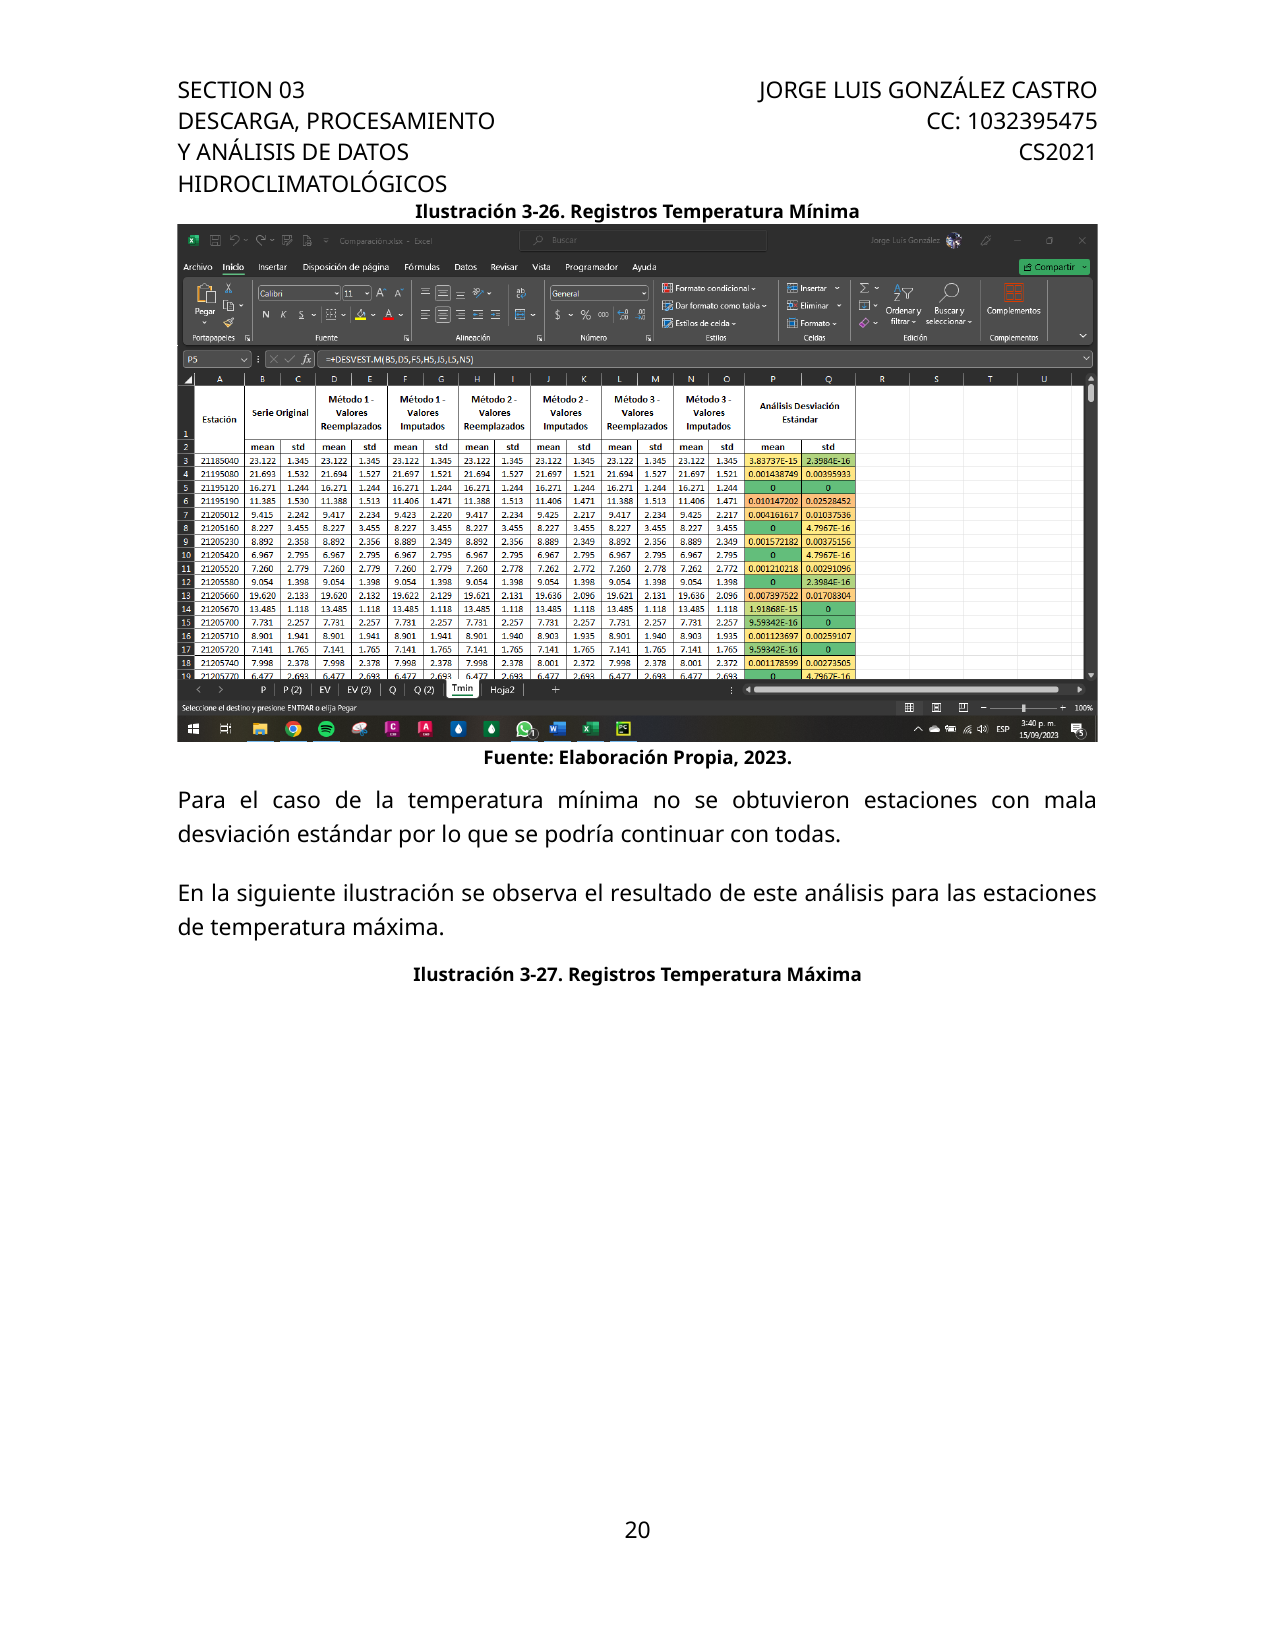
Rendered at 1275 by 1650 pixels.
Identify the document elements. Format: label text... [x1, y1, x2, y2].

picture [177, 224, 1098, 742]
text Fuente: Elaboración Propia, 2023. [177, 744, 1098, 770]
text En la siguiente ilustración se observa el resultado de este análisis para las estaciones de temperatura máxima. [177, 877, 1098, 942]
text Para el caso de la temperatura mínima no se obtuvieron estaciones con mala desviación estándar por lo que se podría continuar con todas. [177, 784, 1098, 849]
